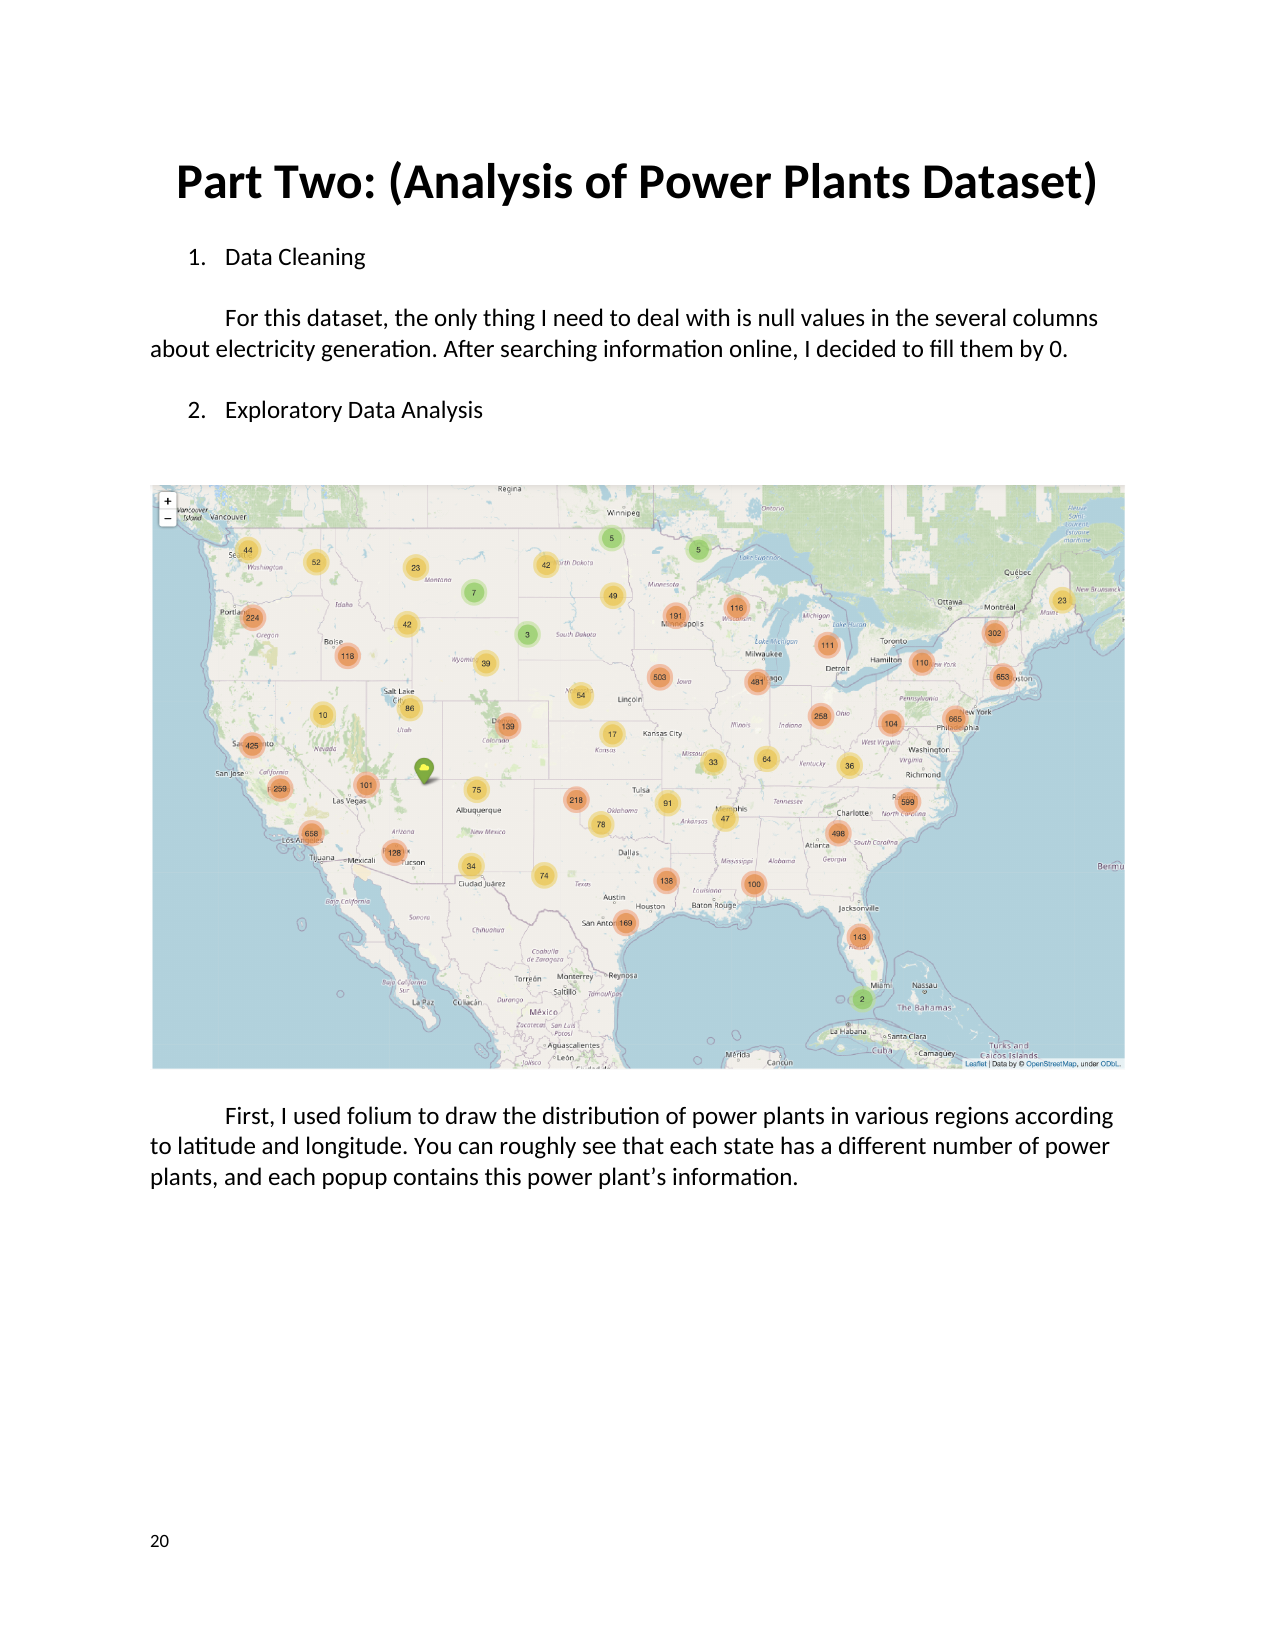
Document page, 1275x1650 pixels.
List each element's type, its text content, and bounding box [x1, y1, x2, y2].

list Data Cleaning [187, 242, 1125, 272]
text First, I used folium to draw the distribution of power plants in various regions according to latitude and longitude. You can roughly see that each state has a different number of power plants, and each popup contains this power plant’s information. [150, 1100, 1125, 1192]
text Part Two: (Analysis of Power Plants Dataset) [150, 150, 1125, 211]
picture [150, 485, 1125, 1070]
list Exploratory Data Analysis [187, 394, 1125, 425]
text For this dataset, the only thing I need to deal with is null values in the several columns about electricity generation. After searching information online, I decided to fill them by 0. [150, 303, 1125, 364]
